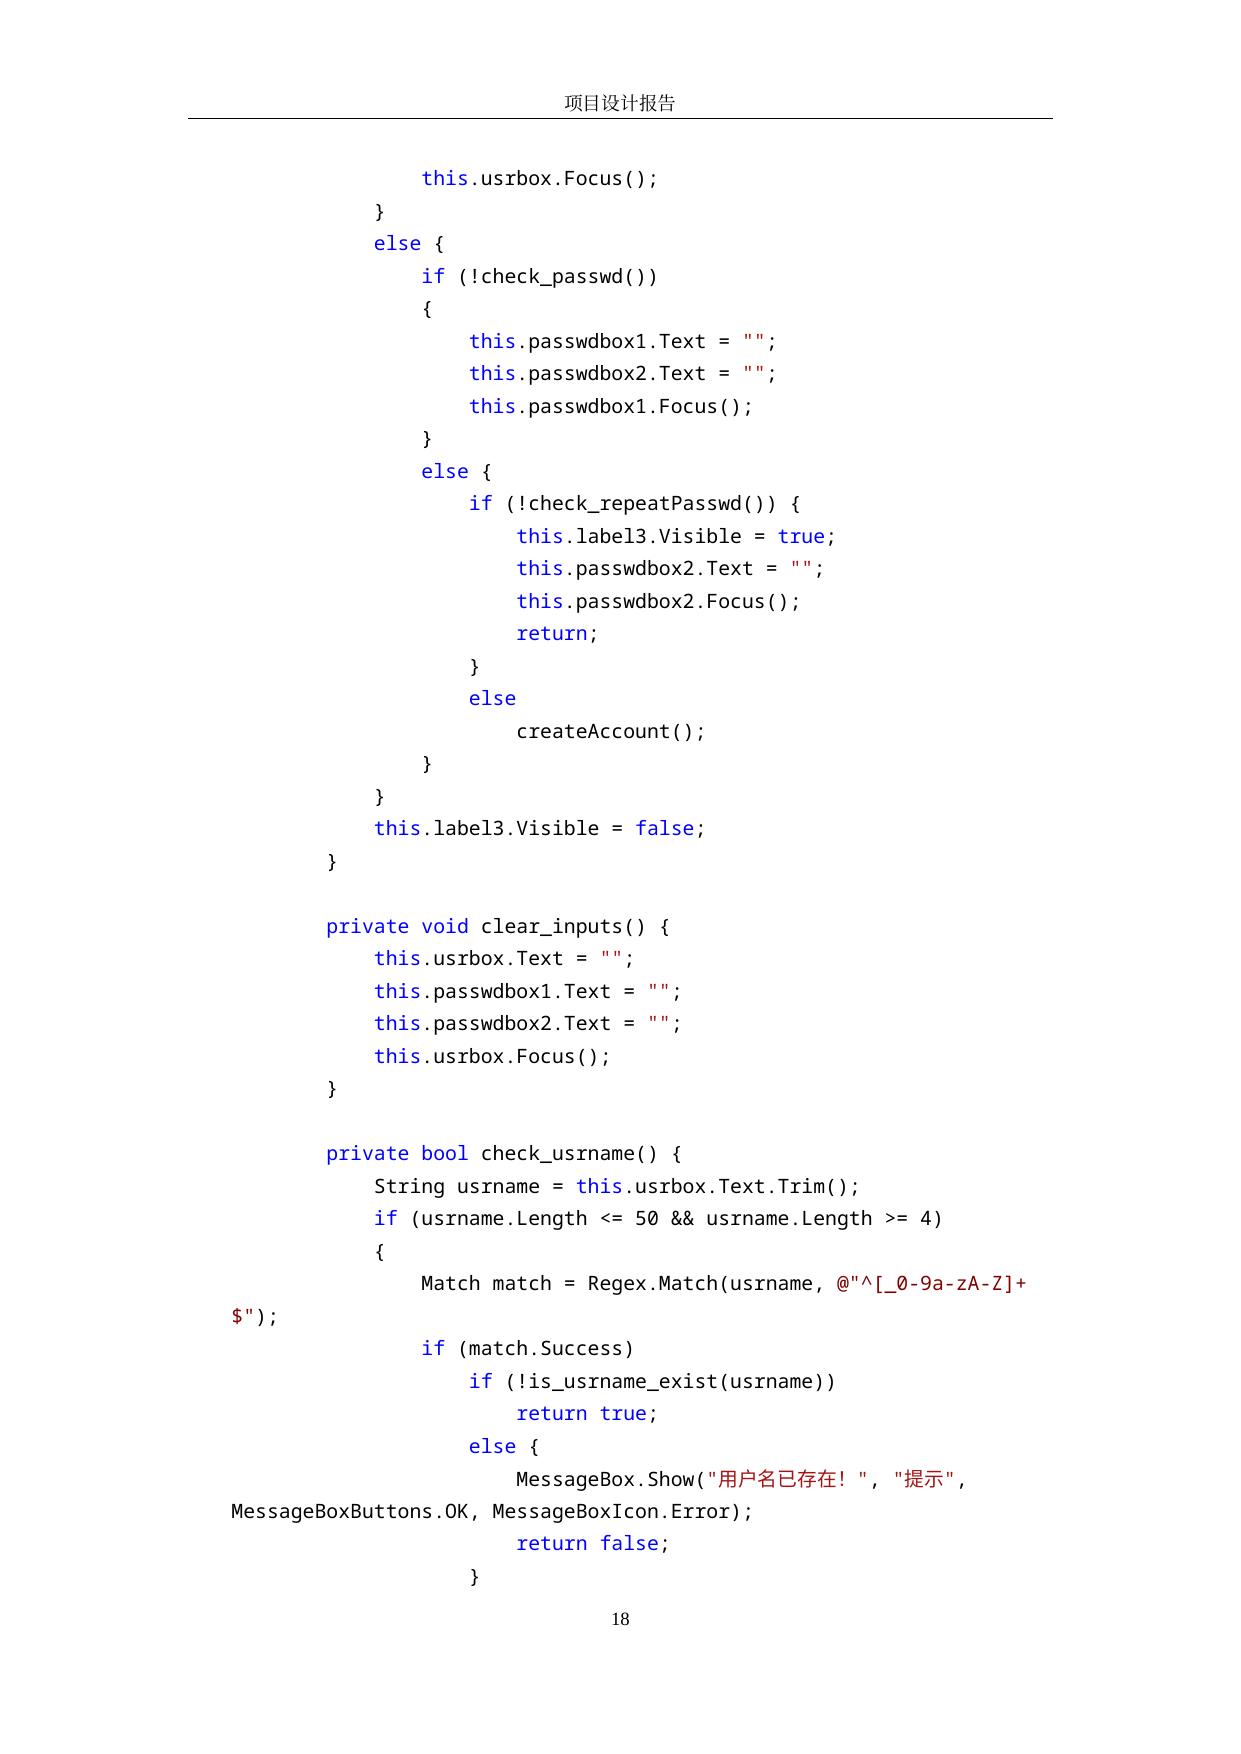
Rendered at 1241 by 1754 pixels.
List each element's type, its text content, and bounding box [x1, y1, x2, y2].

text return false; [231, 1527, 1053, 1559]
text this.passwdbox2.Text = ""; [231, 552, 1053, 584]
text this.passwdbox1.Focus(); [231, 389, 1053, 422]
text if (match.Success) [231, 1332, 1053, 1364]
text this.passwdbox2.Focus(); [231, 584, 1053, 617]
text this.passwdbox2.Text = ""; [231, 357, 1053, 389]
text } [231, 747, 1053, 779]
text this.usrbox.Text = ""; [231, 942, 1053, 974]
text String usrname = this.usrbox.Text.Trim(); [231, 1169, 1053, 1202]
text if (!check_repeatPasswd()) { [231, 487, 1053, 519]
text MessageBox.Show("用户名已存在！", "提示", MessageBoxButtons.OK, MessageBoxIcon.Error); [231, 1462, 1053, 1527]
text } [231, 779, 1053, 812]
text } [231, 1072, 1053, 1104]
text else [231, 682, 1053, 714]
text { [231, 292, 1053, 324]
text else { [231, 1429, 1053, 1462]
text this.label3.Visible = true; [231, 519, 1053, 552]
text if (!is_usrname_exist(usrname)) [231, 1364, 1053, 1397]
text else { [231, 454, 1053, 487]
text this.passwdbox1.Text = ""; [231, 324, 1053, 357]
text this.usrbox.Focus(); [231, 1039, 1053, 1072]
text } [231, 194, 1053, 227]
text if (usrname.Length <= 50 && usrname.Length >= 4) [231, 1202, 1053, 1234]
text Match match = Regex.Match(usrname, @"^[_0-9a-zA-Z]+$"); [231, 1267, 1053, 1332]
text private void clear_inputs() { [231, 909, 1053, 942]
text else { [231, 227, 1053, 259]
text this.usrbox.Focus(); [231, 162, 1053, 194]
text } [231, 844, 1053, 877]
text { [231, 1234, 1053, 1267]
text if (!check_passwd()) [231, 259, 1053, 292]
text } [231, 422, 1053, 454]
text private bool check_usrname() { [231, 1137, 1053, 1169]
text } [231, 649, 1053, 682]
text this.passwdbox1.Text = ""; [231, 974, 1053, 1007]
text createAccount(); [231, 714, 1053, 747]
text return; [231, 617, 1053, 649]
text this.label3.Visible = false; [231, 812, 1053, 844]
text this.passwdbox2.Text = ""; [231, 1007, 1053, 1039]
text } [231, 1559, 1053, 1592]
text return true; [231, 1397, 1053, 1429]
